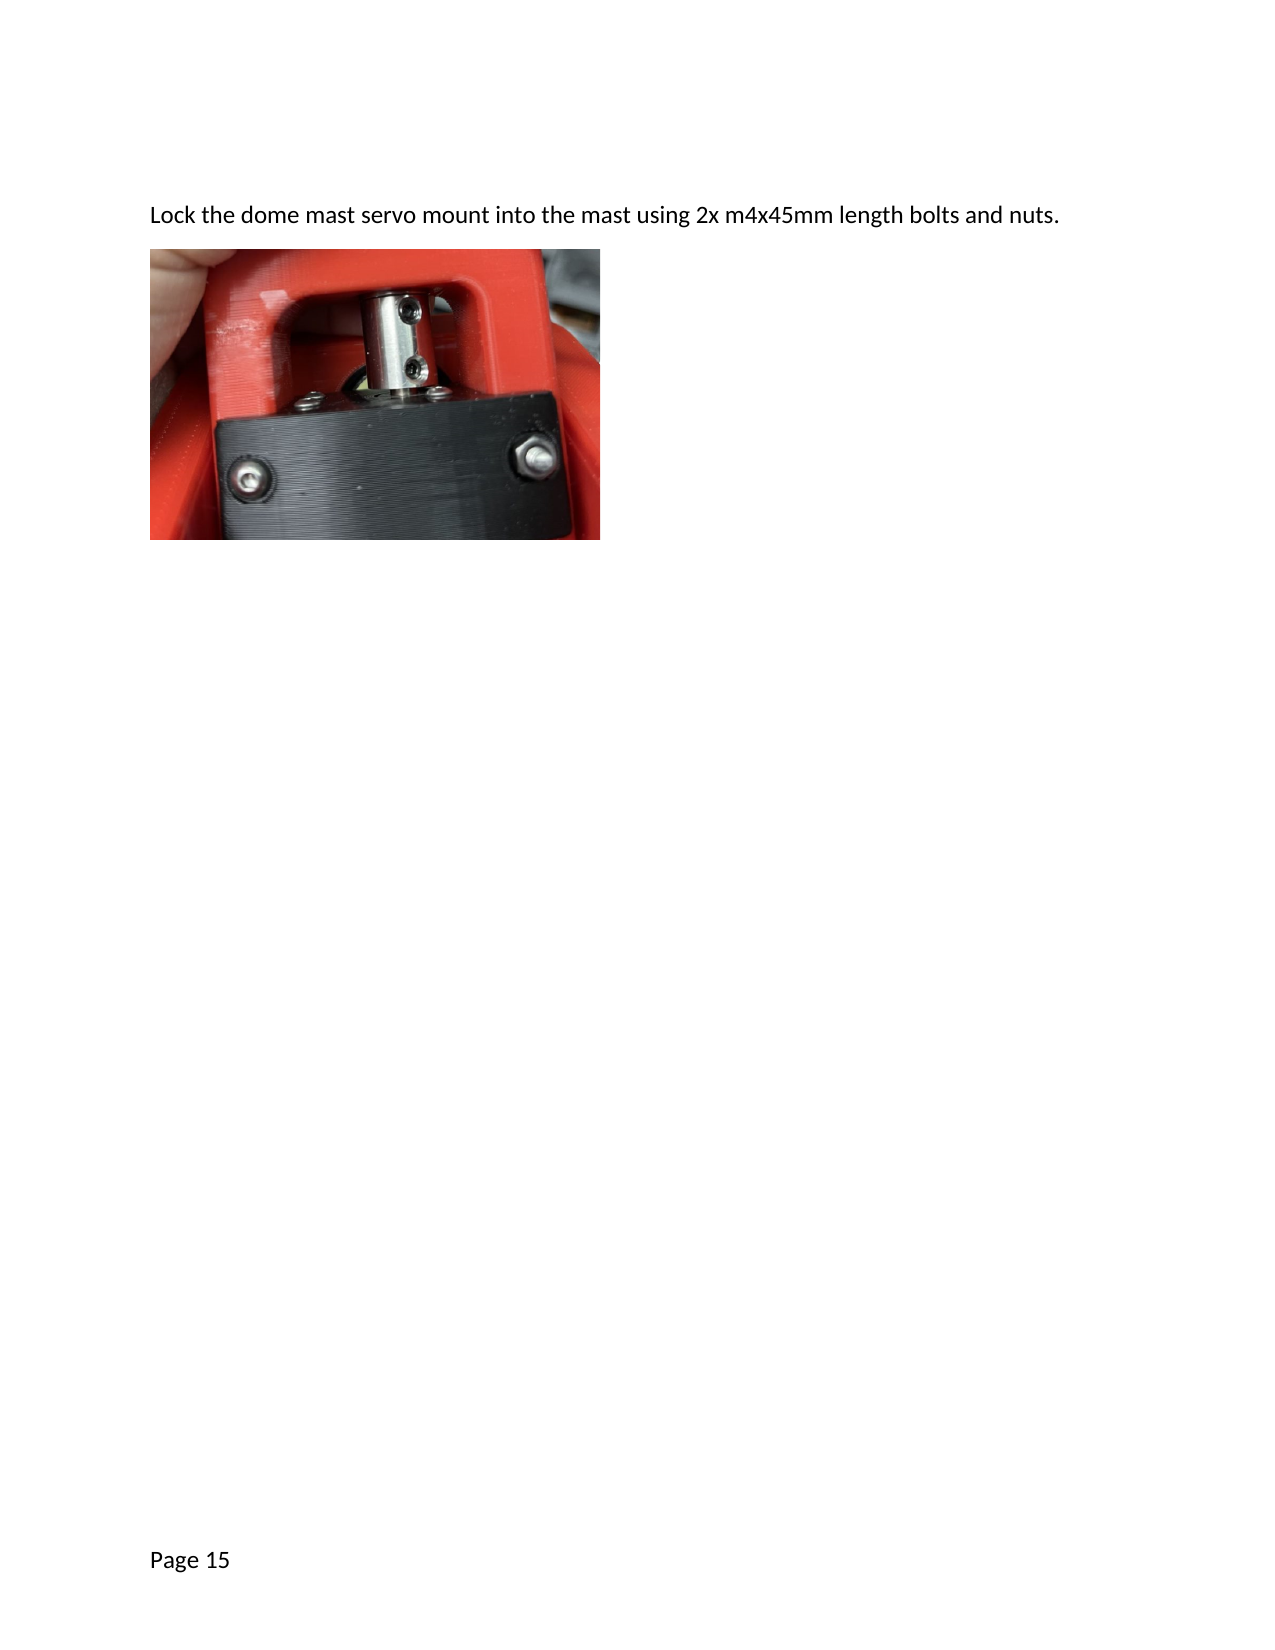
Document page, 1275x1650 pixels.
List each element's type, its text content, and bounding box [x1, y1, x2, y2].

text Lock the dome mast servo mount into the mast using 2x m4x45mm length bolts and nuts. [150, 199, 1125, 230]
picture [150, 249, 600, 540]
